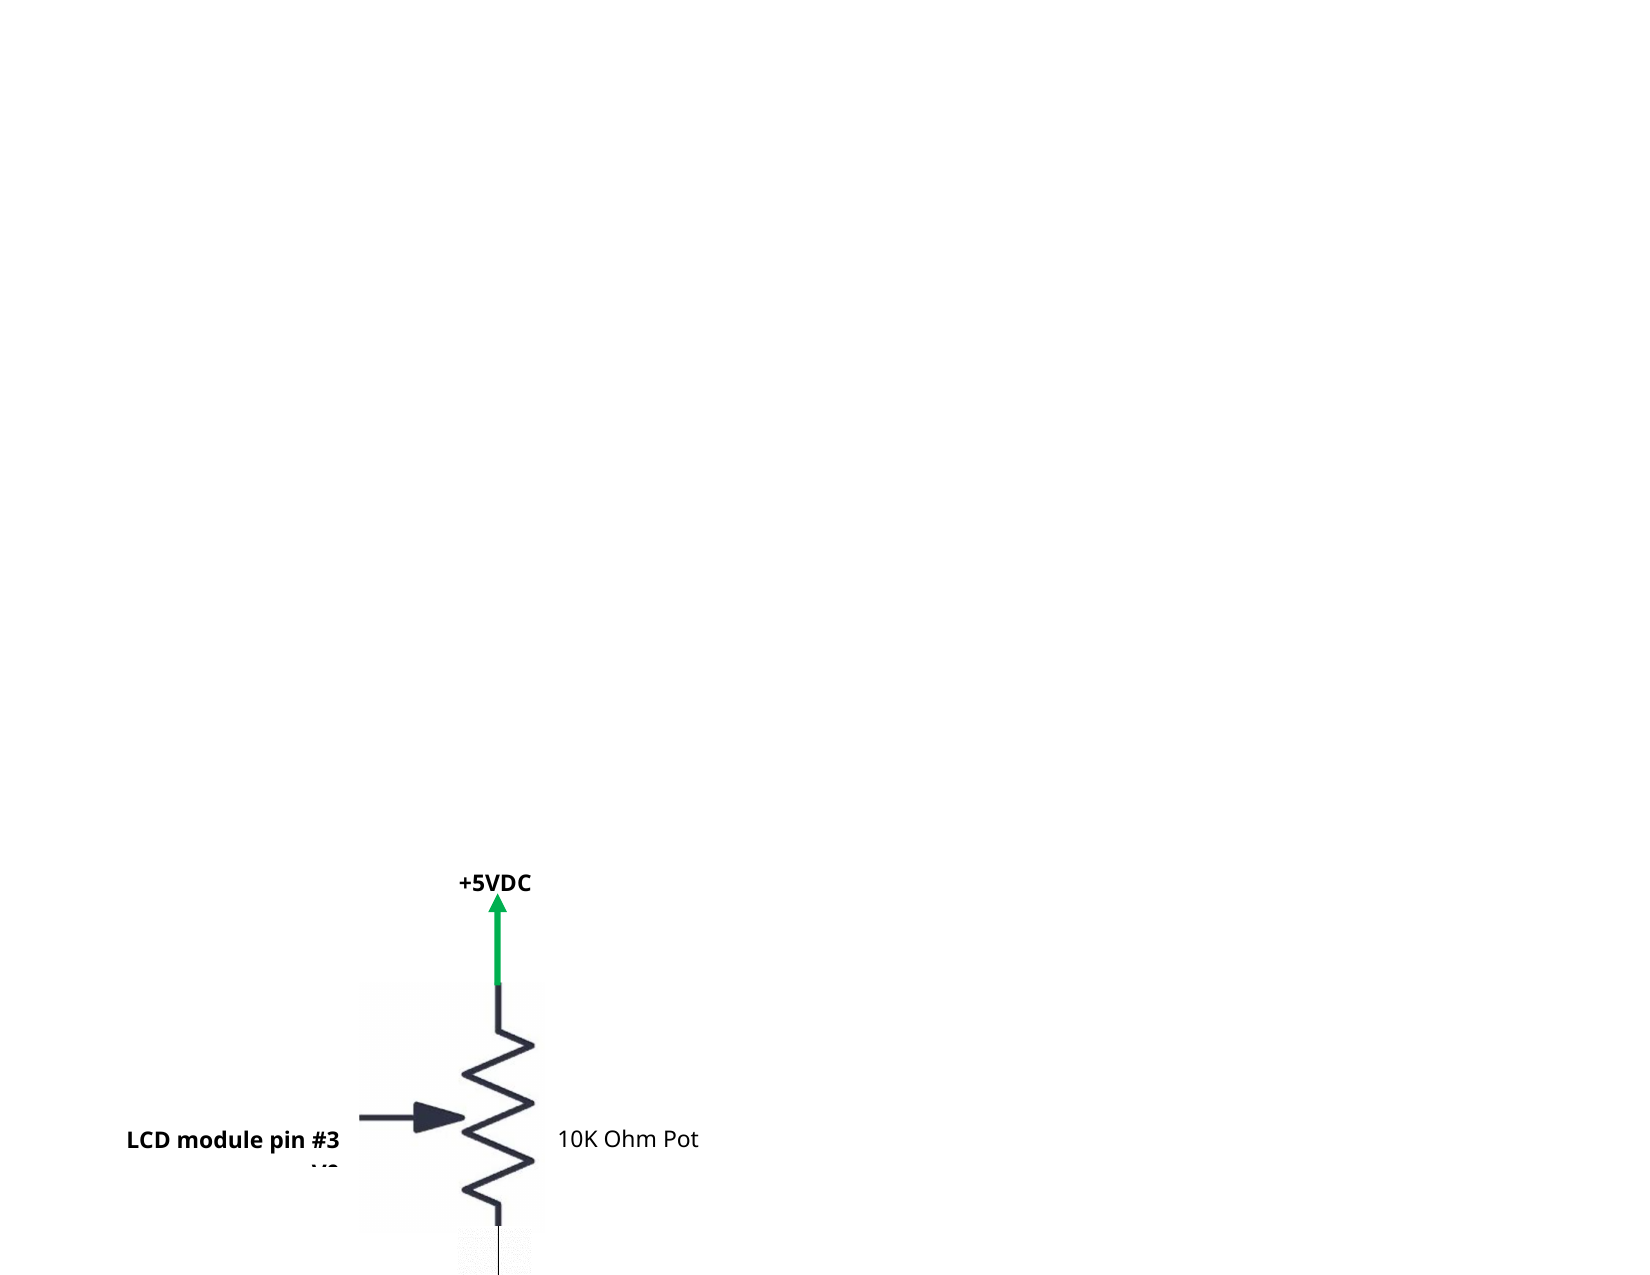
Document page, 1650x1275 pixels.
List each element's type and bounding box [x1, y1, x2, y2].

picture [360, 983, 544, 1275]
